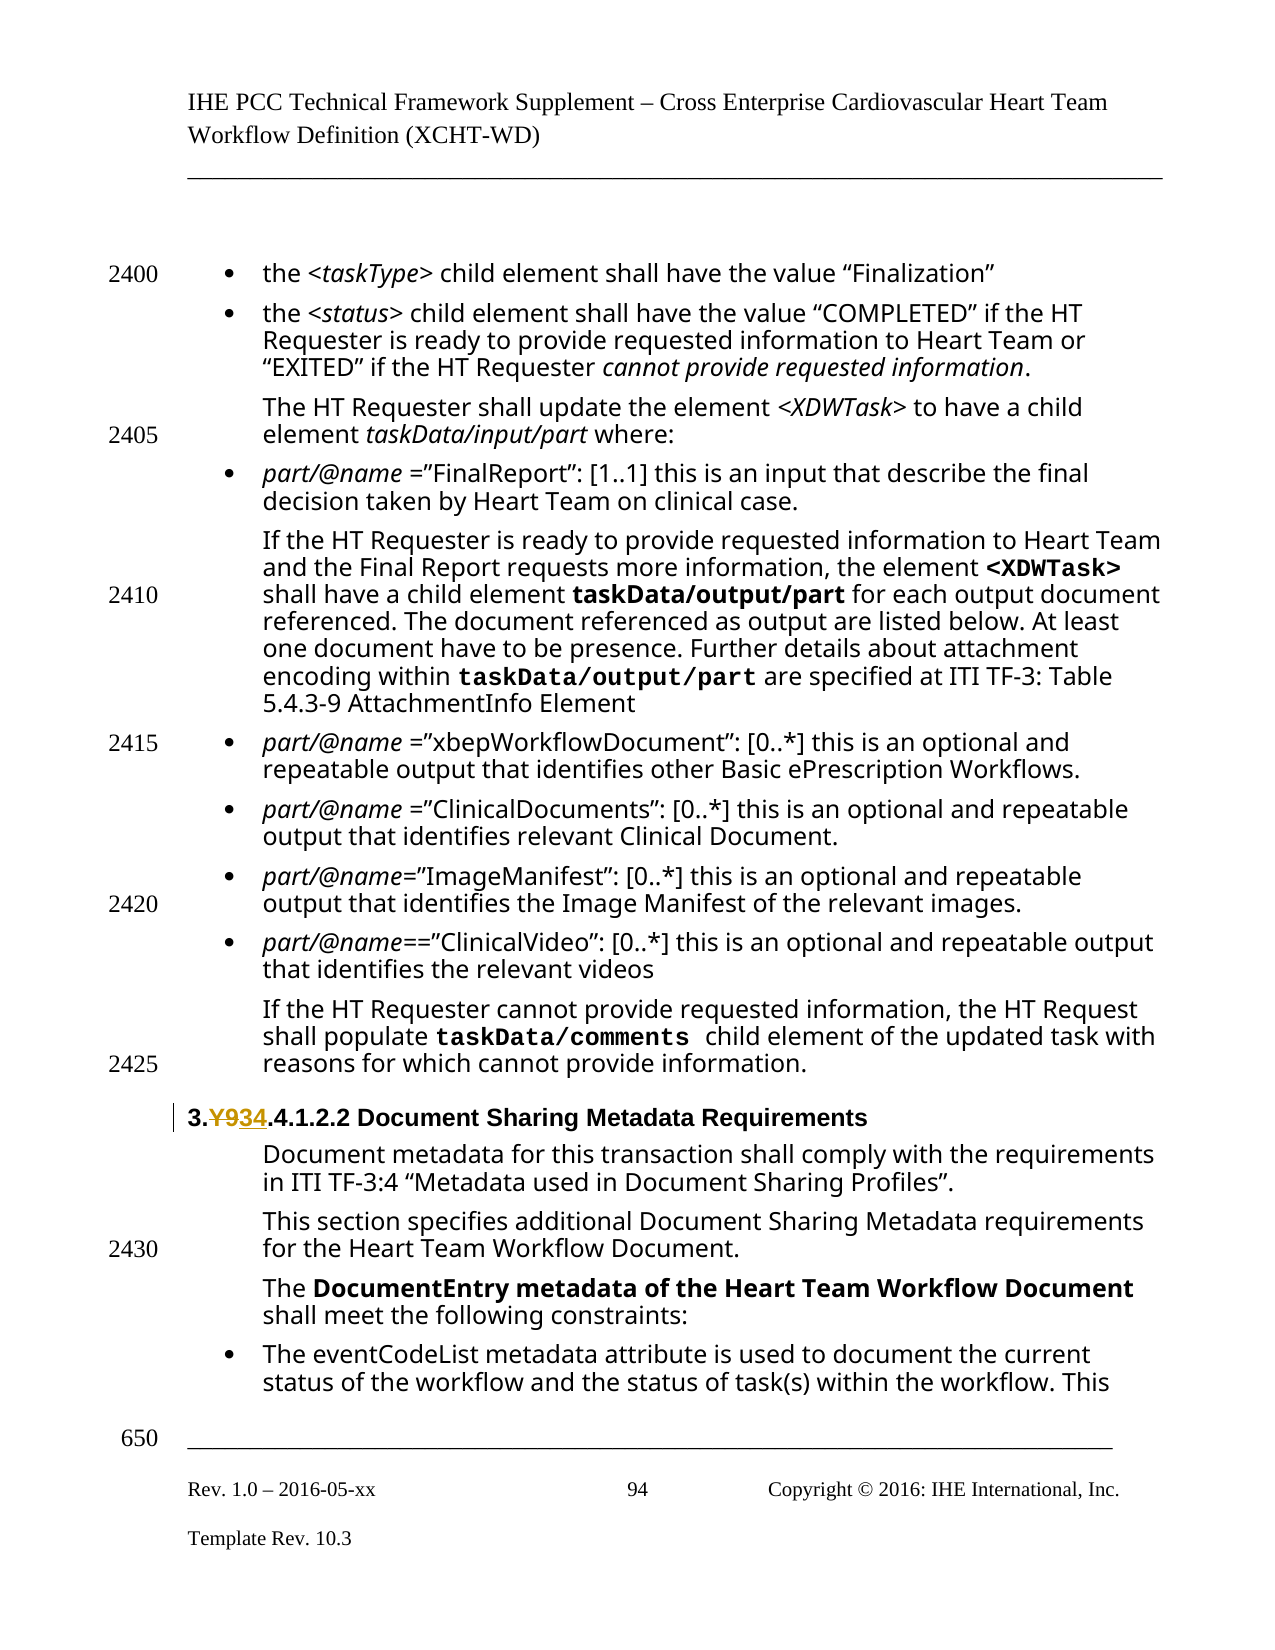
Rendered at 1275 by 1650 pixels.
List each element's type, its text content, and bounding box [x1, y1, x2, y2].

list part/@name =”xbepWorkflowDocument”: [0..*] this is an optional and repeatable output that identifies other Basic ePrescription Workflows. [225, 730, 1162, 784]
text If the HT Requester cannot provide requested information, the HT Request shall populate taskData/comments child element of the updated task with reasons for which cannot provide information. [262, 997, 1162, 1078]
list part/@name =”FinalReport”: [1..1] this is an input that describe the final decision taken by Heart Team on clinical case. [225, 461, 1162, 515]
text This section specifies additional Document Sharing Metadata requirements for the Heart Team Workflow Document. [262, 1209, 1162, 1263]
text The DocumentEntry metadata of the Heart Team Workflow Document shall meet the following constraints: [262, 1276, 1162, 1330]
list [225, 1342, 1162, 1396]
text If the HT Requester is ready to provide requested information to Heart Team and the Final Report requests more information, the element <XDWTask> shall have a child element taskData/output/part for each output document referenced. The document referenced as output are listed below. At least one document have to be presence. Further details about attachment encoding within taskData/output/part are specified at ITI TF-3: Table 5.4.3-9 AttachmentInfo Element [262, 528, 1162, 717]
list part/@name==”ClinicalVideo”: [0..*] this is an optional and repeatable output that identifies the relevant videos [225, 930, 1162, 984]
text The HT Requester shall update the element <XDWTask> to have a child element taskData/input/part where: [262, 394, 1162, 449]
list the <taskType> child element shall have the value “Finalization” [225, 261, 1162, 288]
subtitle 3..4.1.2.2 Document Sharing Metadata Requirements [187, 1103, 1162, 1132]
list part/@name=”ImageManifest”: [0..*] this is an optional and repeatable output that identifies the Image Manifest of the relevant images. [225, 863, 1162, 917]
list part/@name =”ClinicalDocuments”: [0..*] this is an optional and repeatable output that identifies relevant Clinical Document. [225, 797, 1162, 851]
list the <status> child element shall have the value “COMPLETED” if the HT Requester is ready to provide requested information to Heart Team or “EXITED” if the HT Requester cannot provide requested information. [225, 301, 1162, 382]
text Document metadata for this transaction shall comply with the requirements in ITI TF-3:4 “Metadata used in Document Sharing Profiles”. [262, 1142, 1162, 1196]
